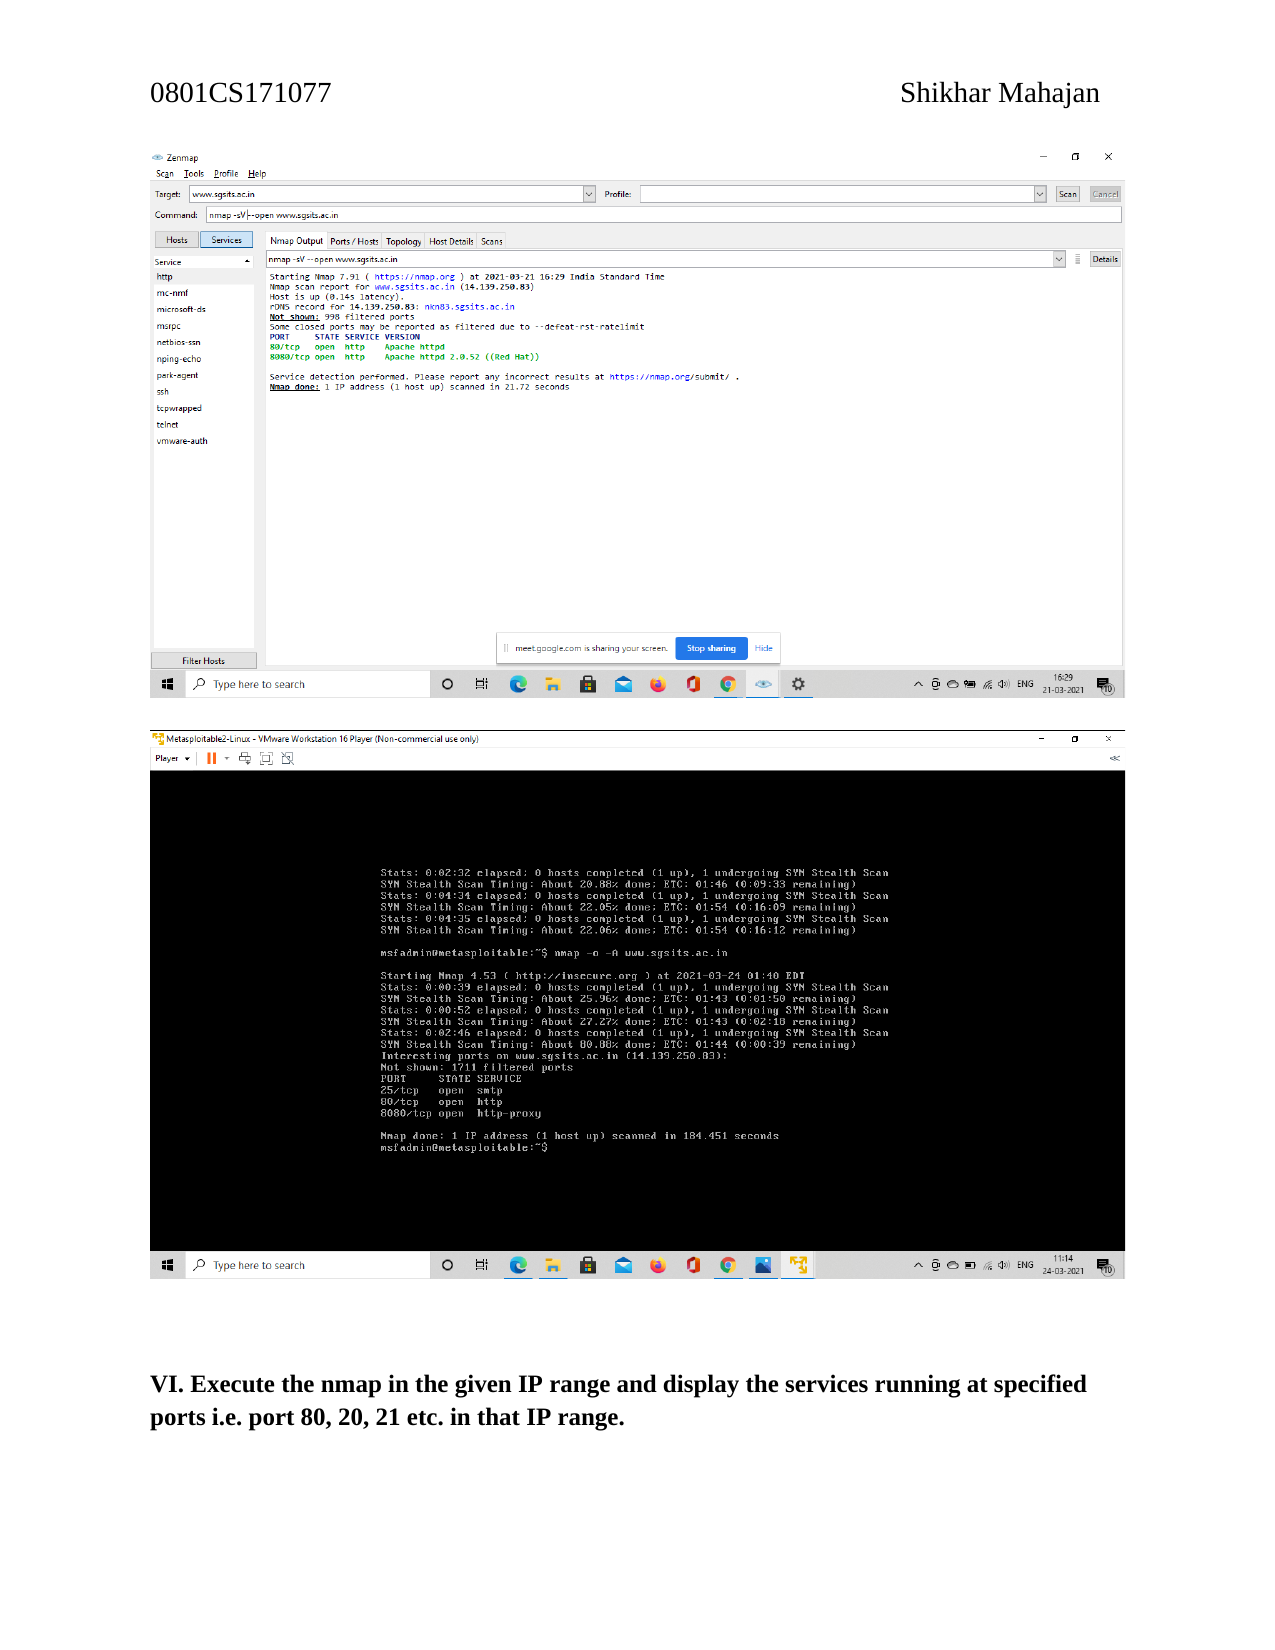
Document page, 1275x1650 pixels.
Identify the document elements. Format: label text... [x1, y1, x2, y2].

text VI. Execute the nmap in the given IP range and display the services running at specified ports i.e. port 80, 20, 21 etc. in that IP range. [150, 1369, 1125, 1431]
picture [150, 730, 1125, 1279]
picture [150, 150, 1125, 698]
